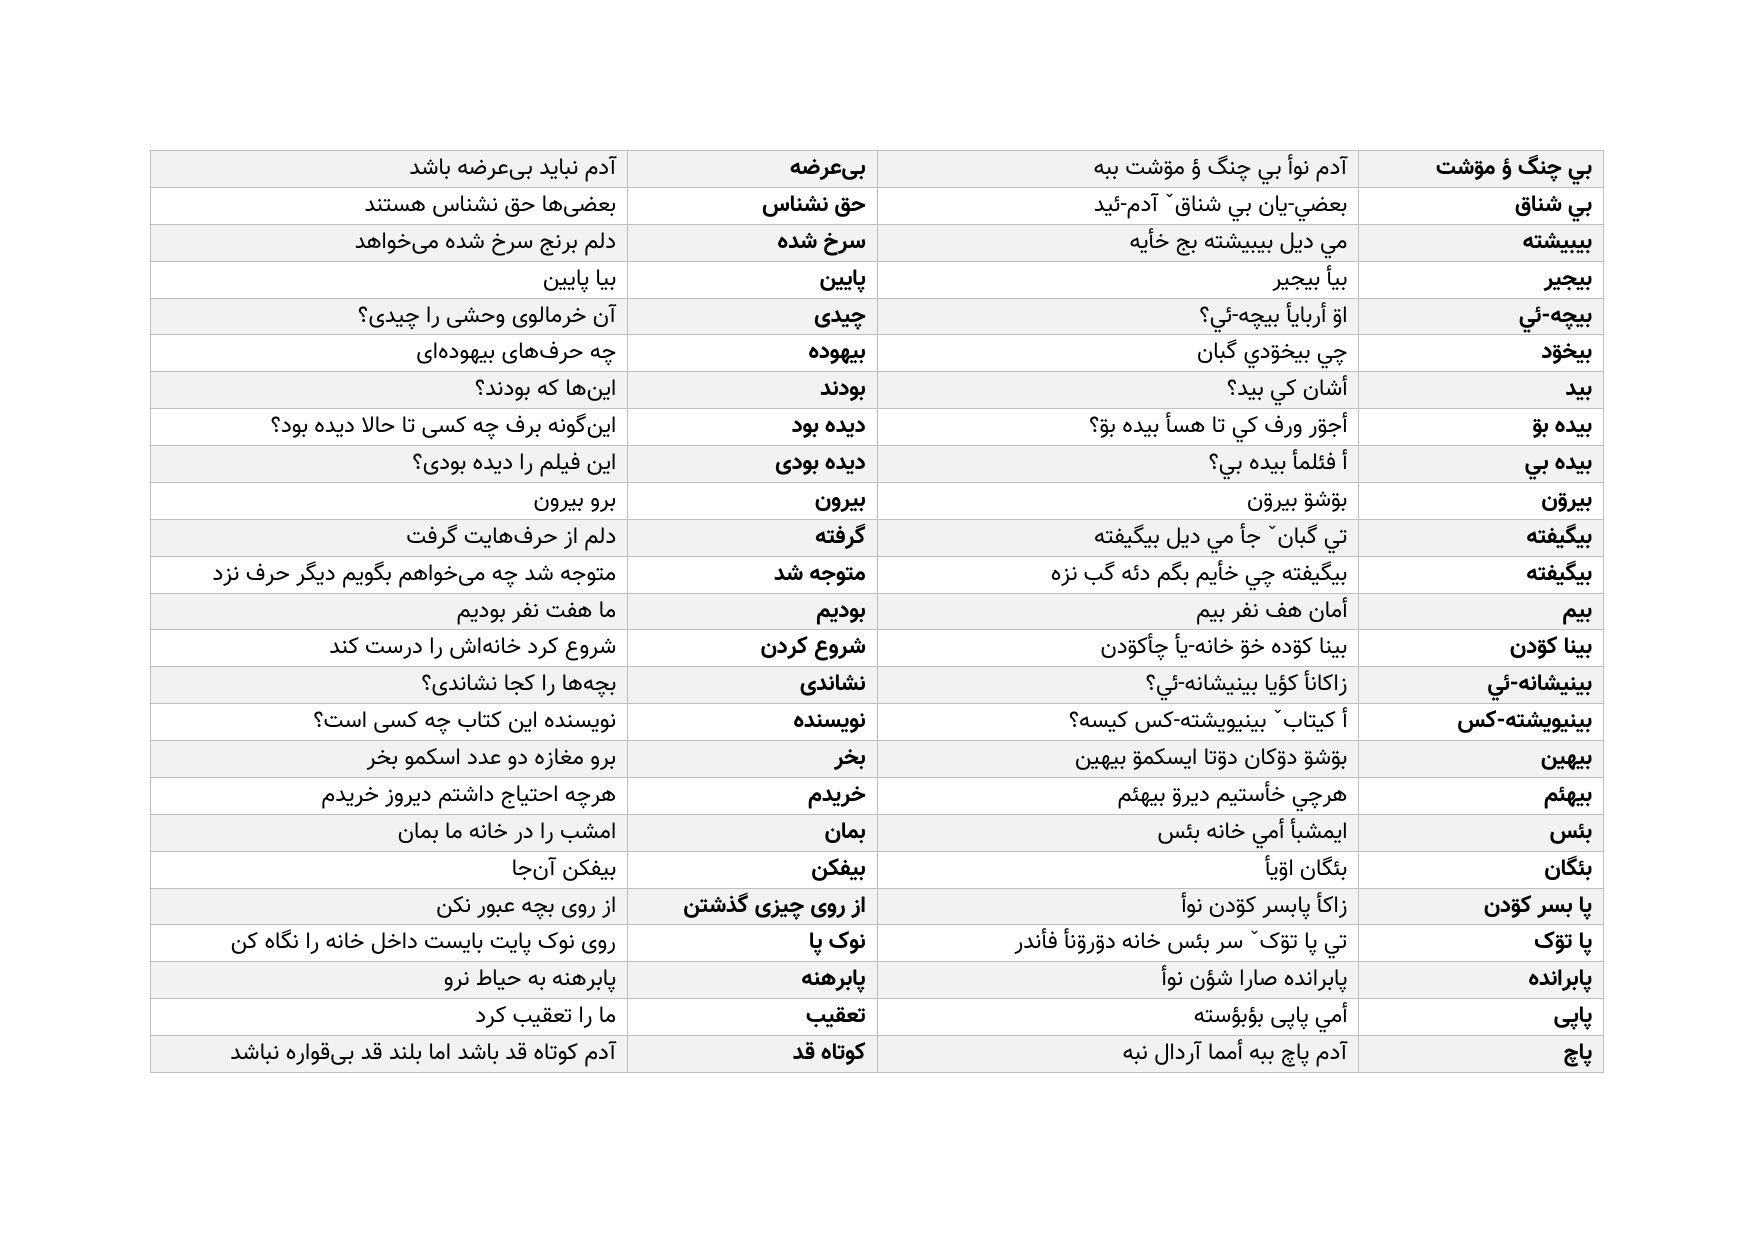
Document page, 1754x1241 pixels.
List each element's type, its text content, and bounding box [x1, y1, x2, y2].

table_cell آدم کوتاه قد باشد اما بلند قد بى‌قواره نباشد [151, 1036, 627, 1072]
table_cell زاکأ پابسر کۊدن نوأ [878, 889, 1358, 924]
table_cell بيفکن آن‌جا [151, 852, 627, 887]
table_cell آدم نوأ بي چنگ ؤ مۊشت ببه [878, 151, 1358, 187]
table_cell اين‌ها که بودند؟ [151, 372, 627, 408]
table_cell أمي پاپى بؤبؤسته [878, 999, 1358, 1035]
table_cell دلم برنج سرخ شده مى‌خواهد [151, 225, 627, 261]
table_cell بودند [628, 372, 877, 408]
table_cell بئس [1359, 815, 1603, 851]
table_cell آدم پاچ ببه أمما آردال نبه [878, 1036, 1358, 1072]
table_cell روى نوک پايت بايست داخل خانه را نگاه کن [151, 925, 627, 961]
table_cell مي ديل بيبيشته بج خأيه [878, 225, 1358, 261]
table_cell تي پا تۊکˇ سر بئس خانه دۊرۊنأ فأندر [878, 925, 1358, 961]
table_cell پاچ [1359, 1036, 1603, 1072]
table_cell پابرهنه [628, 962, 877, 998]
table_cell پابرانده [1359, 962, 1603, 998]
table_cell سرخ شده [628, 225, 877, 261]
table_cell نويسنده [628, 704, 877, 740]
table_cell بۊشۊ بيرۊن [878, 483, 1358, 519]
table_cell اين فيلم را ديده بودى؟ [151, 446, 627, 482]
table_cell پابرانده صارا شؤن نوأ [878, 962, 1358, 998]
table_cell برو بيرون [151, 483, 627, 519]
table_cell بينيويشته-کس [1359, 704, 1603, 740]
table_cell دلم از حرف‌هايت گرفت [151, 520, 627, 556]
table_cell پا تۊک [1359, 925, 1603, 961]
table_cell شروع کرد خانه‌اش را درست کند [151, 630, 627, 666]
table_cell آدم نبايد بى‌عرضه باشد [151, 151, 627, 187]
table_cell بينيشانه-ئي [1359, 667, 1603, 703]
table_cell پاپى [1359, 999, 1603, 1035]
table_cell بيچه-ئي [1359, 299, 1603, 334]
table_cell بعضي-يان بي شناقˇ آدم-ئيد [878, 188, 1358, 224]
table_cell از روى چيزى گذشتن [628, 889, 877, 924]
table_cell هرچي خأستيم ديرۊ بيهئم [878, 778, 1358, 814]
table_cell بيأ بيجير [878, 262, 1358, 297]
table_cell چه حرف‌هاى بيهوده‌اى [151, 335, 627, 371]
table_cell بچه‌ها را کجا نشاندى؟ [151, 667, 627, 703]
table_cell متوجه شد چه مى‌خواهم بگويم ديگر حرف نزد [151, 557, 627, 592]
table_cell پا بسر کۊدن [1359, 889, 1603, 924]
table_cell هرچه احتياج داشتم ديروز خريدم [151, 778, 627, 814]
table_cell بيرۊن [1359, 483, 1603, 519]
table_cell بيد [1359, 372, 1603, 408]
table_cell بيهئم [1359, 778, 1603, 814]
table_cell ايمشبأ أمي خانه بئس [878, 815, 1358, 851]
table_cell بيده بۊ [1359, 409, 1603, 445]
table_cell بخر [628, 741, 877, 777]
table_cell أشان کي بيد؟ [878, 372, 1358, 408]
table_cell آن خرمالوى وحشى را چيدى؟ [151, 299, 627, 334]
table_cell اين‌گونه برف چه کسى تا حالا ديده بود؟ [151, 409, 627, 445]
table_cell تعقيب [628, 999, 877, 1035]
table_cell بيده بي [1359, 446, 1603, 482]
table_cell بيم [1359, 594, 1603, 629]
table_cell شروع کردن [628, 630, 877, 666]
table_cell بيفکن [628, 852, 877, 887]
table_cell ديده بود [628, 409, 877, 445]
table_cell بيرون [628, 483, 877, 519]
table_cell بيا پايين [151, 262, 627, 297]
table_cell برو مغازه دو عدد اسکمو بخر [151, 741, 627, 777]
table_cell أجۊر ورف کي تا هسأ بيده بۊ؟ [878, 409, 1358, 445]
table_cell نوک پا [628, 925, 877, 961]
table_cell بي چنگ ؤ مۊشت [1359, 151, 1603, 187]
table_cell بئگان [1359, 852, 1603, 887]
table_cell نشاندى [628, 667, 877, 703]
table_cell چيدى [628, 299, 877, 334]
table_cell متوجه شد [628, 557, 877, 592]
table_cell بيخۊد [1359, 335, 1603, 371]
table_cell زاکانأ کؤيا بينيشانه-ئي؟ [878, 667, 1358, 703]
table_cell بوديم [628, 594, 877, 629]
table_cell بيگيفته چي خأيم بگم دئه گب نزه [878, 557, 1358, 592]
table_cell نويسنده اين کتاب چه کسى است؟ [151, 704, 627, 740]
table_cell ما هفت نفر بوديم [151, 594, 627, 629]
table_cell أمان هف نفر بيم [878, 594, 1358, 629]
table_cell بيهوده [628, 335, 877, 371]
table_cell ما را تعقيب کرد [151, 999, 627, 1035]
table_cell بيگيفته [1359, 557, 1603, 592]
table_cell خريدم [628, 778, 877, 814]
table_cell بي شناق [1359, 188, 1603, 224]
table_cell ديده بودى [628, 446, 877, 482]
table_cell بۊشۊ دۊکان دۊتا ايسکمۊ بيهين [878, 741, 1358, 777]
table_cell چي بيخۊدي گبان [878, 335, 1358, 371]
table_cell أ کيتابˇ بينيويشته-کس کيسه؟ [878, 704, 1358, 740]
table_cell بى‌عرضه [628, 151, 877, 187]
table_cell پابرهنه به حياط نرو [151, 962, 627, 998]
table_cell بعضى‌ها حق نشناس هستند [151, 188, 627, 224]
table_cell گرفته [628, 520, 877, 556]
table_cell امشب را در خانه ما بمان [151, 815, 627, 851]
table_cell حق نشناس [628, 188, 877, 224]
table_cell از روى بچه عبور نکن [151, 889, 627, 924]
table_cell بمان [628, 815, 877, 851]
table_cell بينا کۊده خۊ خانه-يأ چأکۊدن [878, 630, 1358, 666]
table_cell بيهين [1359, 741, 1603, 777]
table_cell تي گبانˇ جأ مي ديل بيگيفته [878, 520, 1358, 556]
table_cell بيجير [1359, 262, 1603, 297]
table_cell بيگيفته [1359, 520, 1603, 556]
table_cell کوتاه قد [628, 1036, 877, 1072]
table_cell اۊ أربايأ بيچه-ئي؟ [878, 299, 1358, 334]
table_cell أ فئلمأ بيده بي؟ [878, 446, 1358, 482]
table_cell پايين [628, 262, 877, 297]
table_cell بيبيشته [1359, 225, 1603, 261]
table_cell بئگان اۊيأ [878, 852, 1358, 887]
table_cell بينا کۊدن [1359, 630, 1603, 666]
